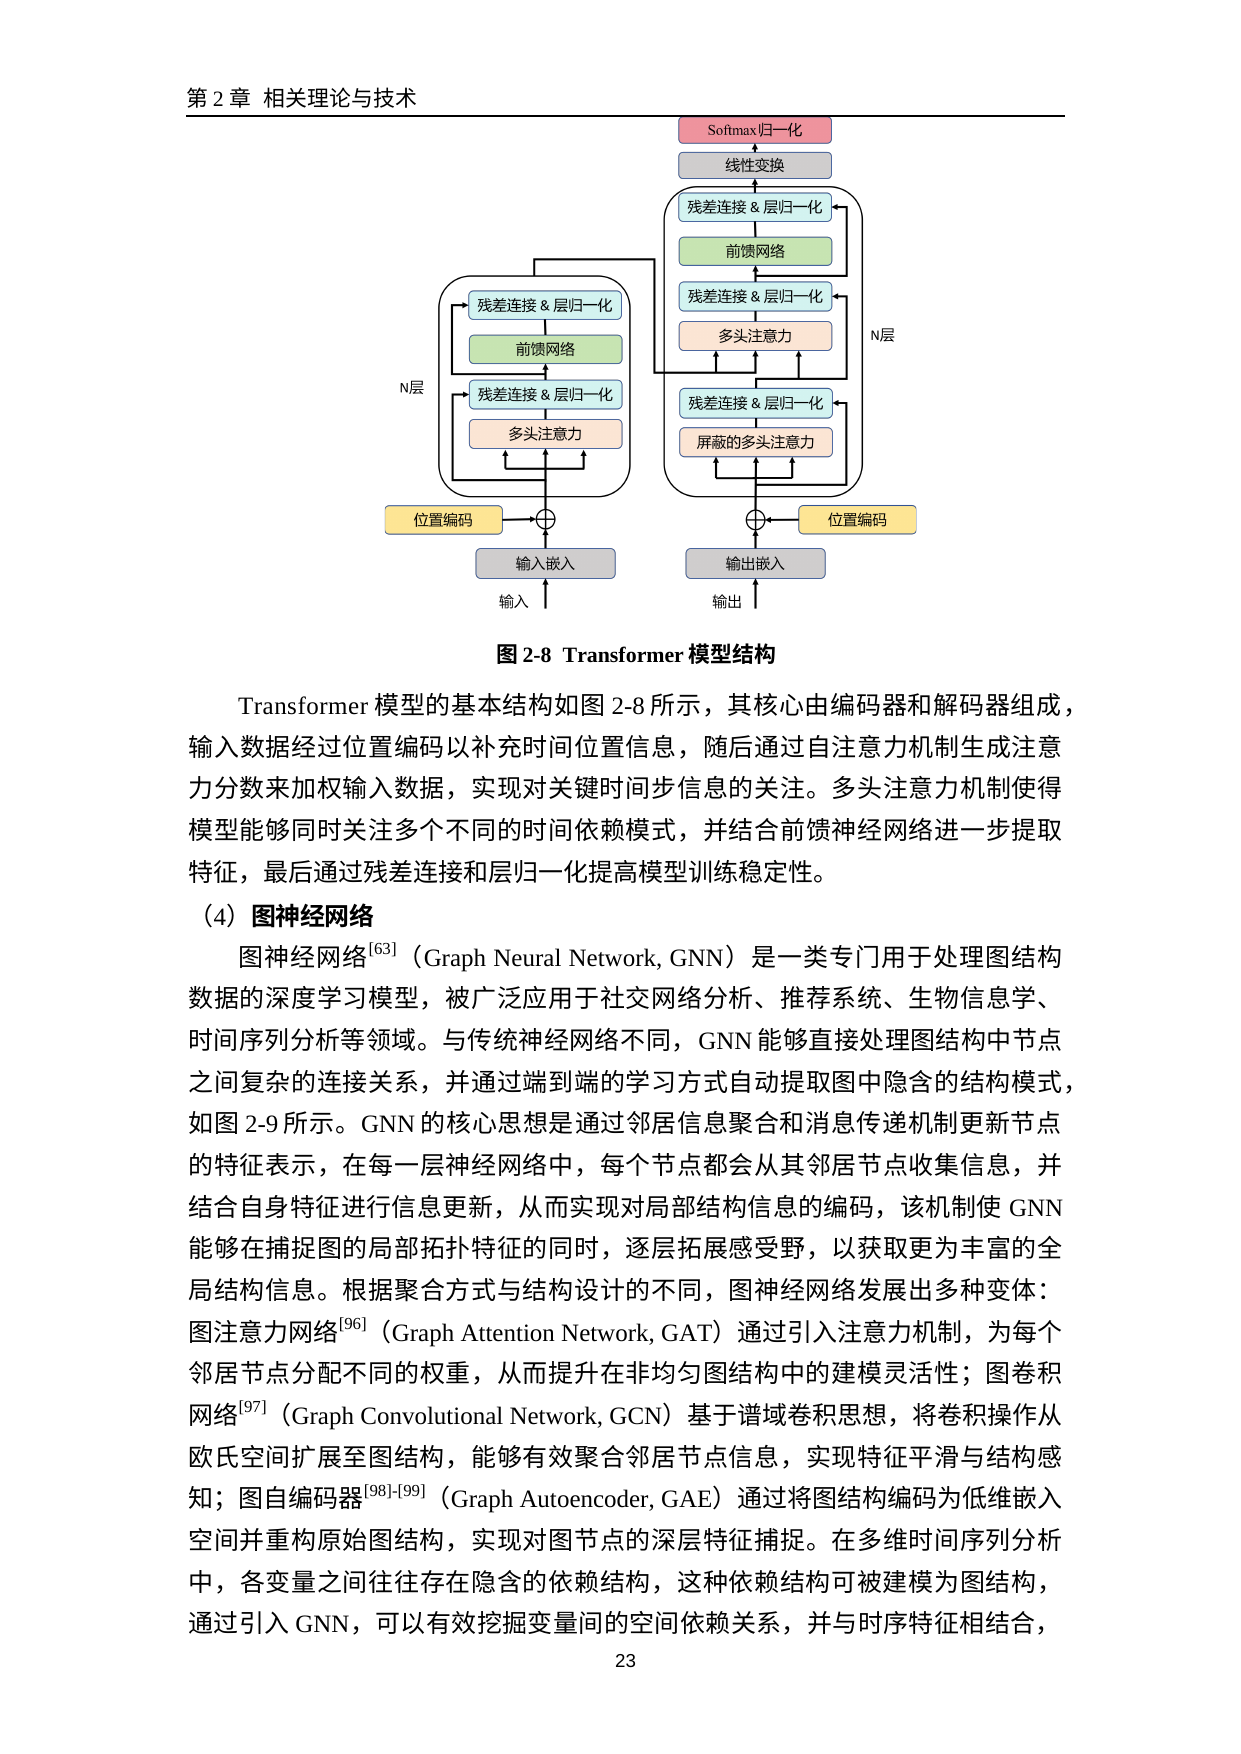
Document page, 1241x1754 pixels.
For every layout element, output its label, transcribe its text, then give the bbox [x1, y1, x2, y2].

text 图2-8 Transformer模型结构 [496, 637, 1065, 668]
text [188, 933, 1063, 1641]
text Transformer模型的基本结构如图2-8所示，其核心由编码器和解码器组成，输入数据经过位置编码以补充时间位置信息，随后通过自注意力机制生成注意力分数来加权输入数据，实现对关键时间步信息的关注。多头注意力机制使得模型能够同时关注多个不同的时间依赖模式，并结合前馈神经网络进一步提取特征，最后通过残差连接和层归一化提高模型训练稳定性。 [188, 681, 1063, 889]
picture [384, 117, 917, 619]
text （4）图神经网络 [188, 896, 1065, 933]
